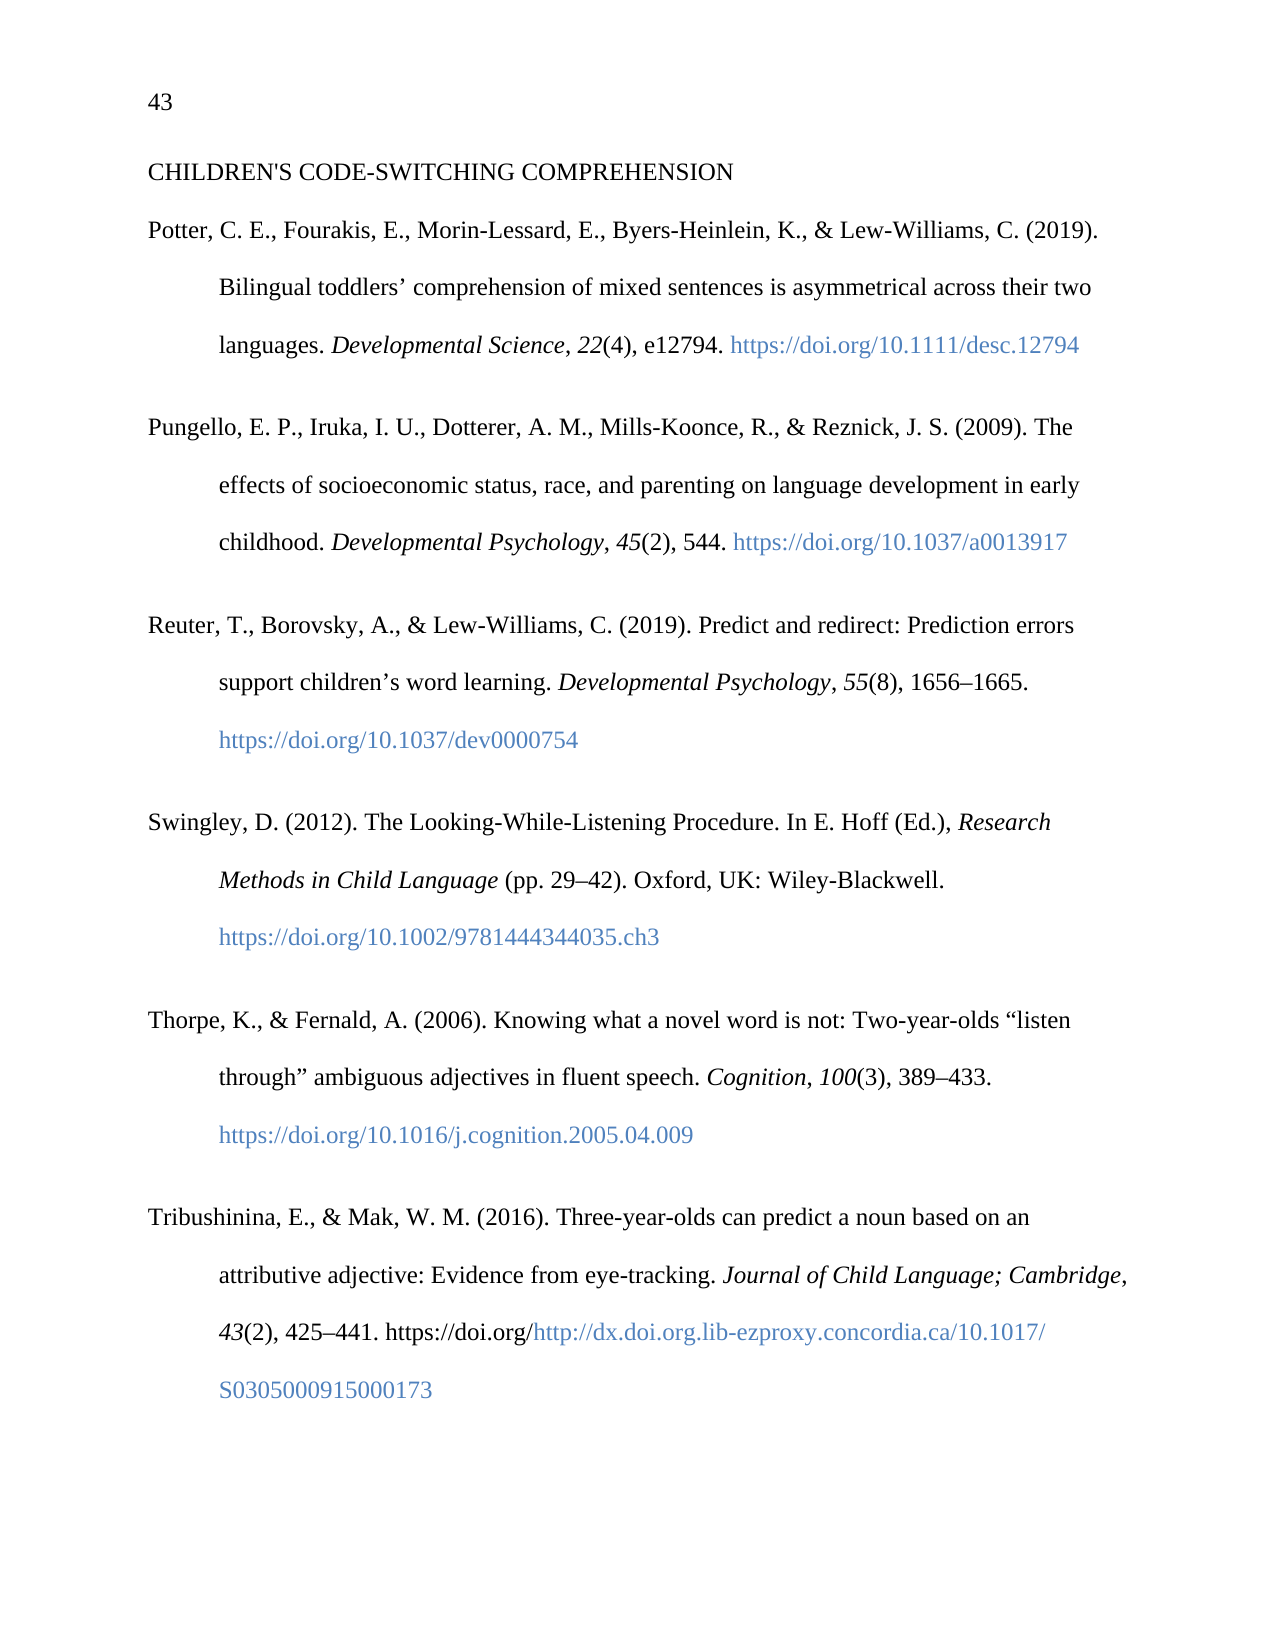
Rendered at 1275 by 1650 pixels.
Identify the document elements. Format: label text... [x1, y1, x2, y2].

text Reuter, T., Borovsky, A., & Lew-Williams, C. (2019). Predict and redirect: Prediction errors support children’s word learning. Developmental Psychology, 55(8), 1656–1665. https://doi.org/10.1037/dev0000754 [148, 610, 1127, 754]
text Tribushinina, E., & Mak, W. M. (2016). Three-year-olds can predict a noun based on an attributive adjective: Evidence from eye-tracking. Journal of Child Language; Cambridge, 43(2), 425–441. https://doi.org/http://dx.doi.org.lib-ezproxy.concordia.ca/10.1017/S0305000915000173 [148, 1202, 1127, 1404]
text Swingley, D. (2012). The Looking-While-Listening Procedure. In E. Hoff (Ed.), Research Methods in Child Language (pp. 29–42). Oxford, UK: Wiley-Blackwell. https://doi.org/10.1002/9781444344035.ch3 [148, 807, 1127, 951]
text Thorpe, K., & Fernald, A. (2006). Knowing what a novel word is not: Two-year-olds “listen through” ambiguous adjectives in fluent speech. Cognition, 100(3), 389–433. https://doi.org/10.1016/j.cognition.2005.04.009 [148, 1005, 1127, 1149]
text Pungello, E. P., Iruka, I. U., Dotterer, A. M., Mills-Koonce, R., & Reznick, J. S. (2009). The effects of socioeconomic status, race, and parenting on language development in early childhood. Developmental Psychology, 45(2), 544. https://doi.org/10.1037/a0013917 [148, 412, 1127, 556]
text Potter, C. E., Fourakis, E., Morin-Lessard, E., Byers-Heinlein, K., & Lew-Williams, C. (2019). Bilingual toddlers’ comprehension of mixed sentences is asymmetrical across their two languages. Developmental Science, 22(4), e12794. https://doi.org/10.1111/desc.12794 [148, 215, 1127, 359]
